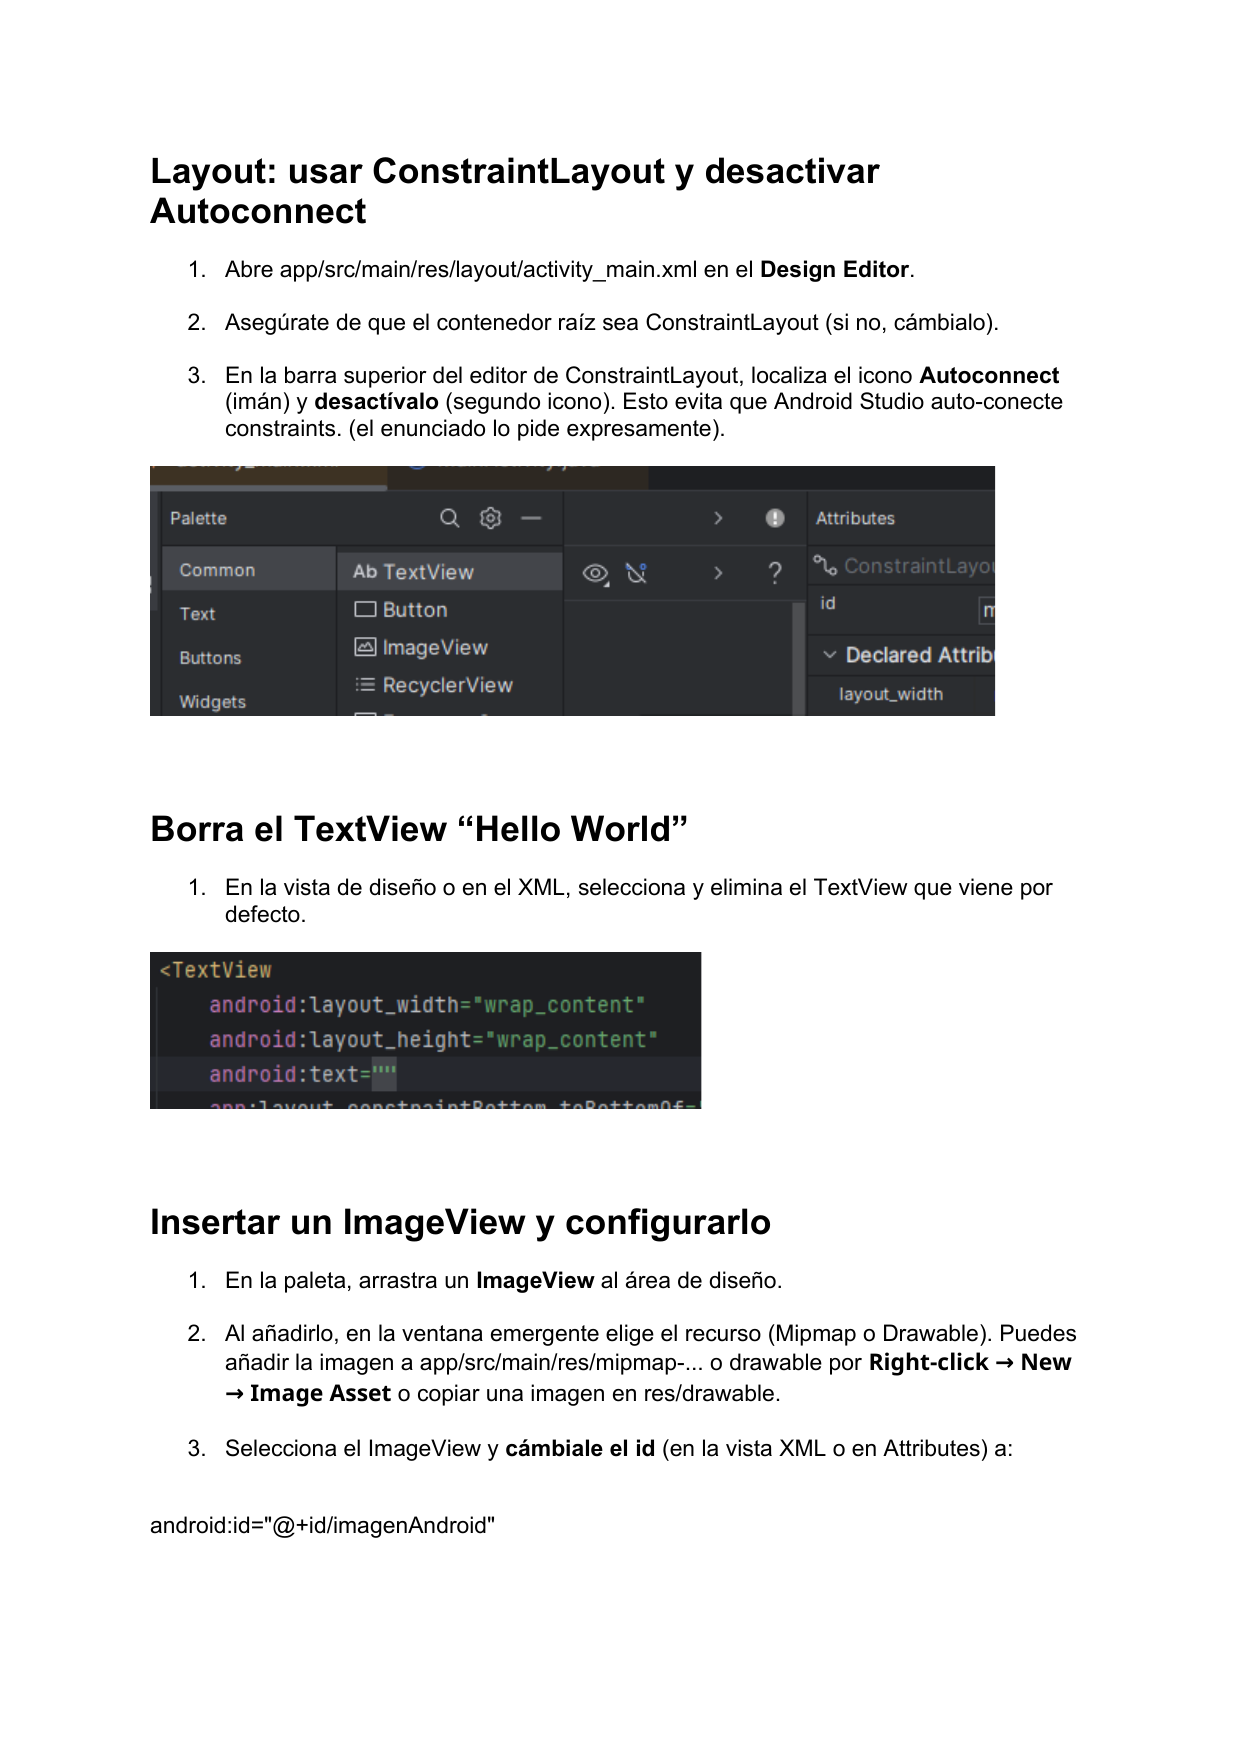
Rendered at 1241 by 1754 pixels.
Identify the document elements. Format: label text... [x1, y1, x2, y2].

list En la paleta, arrastra un ImageView al área de diseño. [187, 1267, 1090, 1319]
list Asegúrate de que el contenedor raíz sea ConstraintLayout (si no, cámbialo). [187, 309, 1090, 362]
subtitle Borra el TextView “Hello World” [150, 809, 1090, 849]
subtitle Insertar un ImageView y configurarlo [150, 1201, 1090, 1242]
list En la barra superior del editor de ConstraintLayout, localiza el icono Autoconnect (imán) y desactívalo (segundo icono). Esto evita que Android Studio auto-conecte constraints. (el enunciado lo pide expresamente). [187, 362, 1090, 441]
list Abre app/src/main/res/layout/activity_main.xml en el Design Editor. [187, 256, 1090, 309]
list Selecciona el ImageView y cámbiale el id (en la vista XML o en Attributes) a: [187, 1435, 1090, 1487]
list En la vista de diseño o en el XML, selecciona y elimina el TextView que viene por defecto. [187, 874, 1090, 927]
subtitle Layout: usar ConstraintLayout y desactivar Autoconnect [150, 150, 1090, 231]
picture [150, 952, 702, 1109]
picture [150, 466, 996, 716]
text android:id="@+id/imagenAndroid" [150, 1512, 1090, 1539]
list Al añadirlo, en la ventana emergente elige el recurso (Mipmap o Drawable). Puedes añadir la imagen a app/src/main/res/mipmap-... o drawable por Right-click → New → Image Asset o copiar una imagen en res/drawable. [187, 1319, 1090, 1435]
